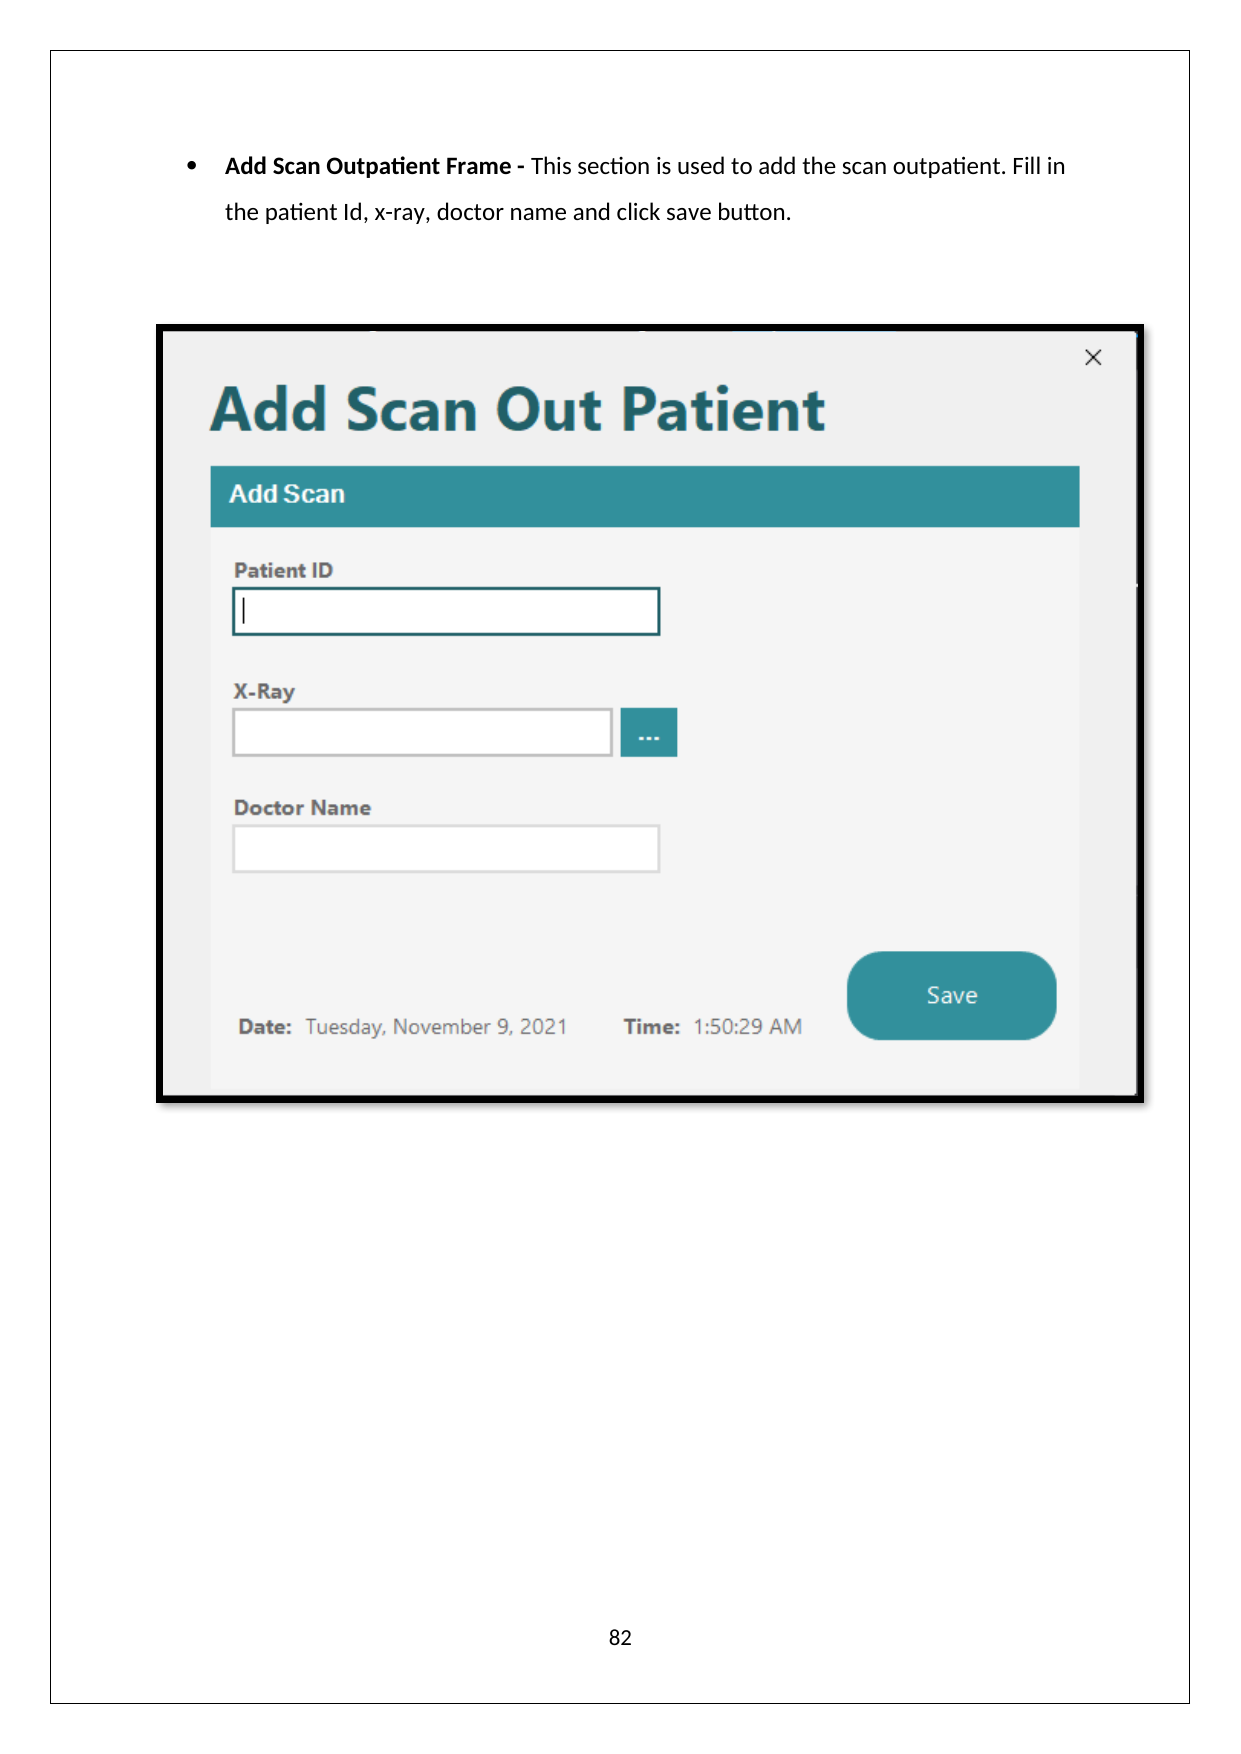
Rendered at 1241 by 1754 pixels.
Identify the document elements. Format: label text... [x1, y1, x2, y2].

list Add Scan Outpatient Frame - This section is used to add the scan outpatient. Fill in the patient Id, x-ray, doctor name and click save button. [187, 150, 1090, 226]
picture [163, 331, 1138, 1096]
